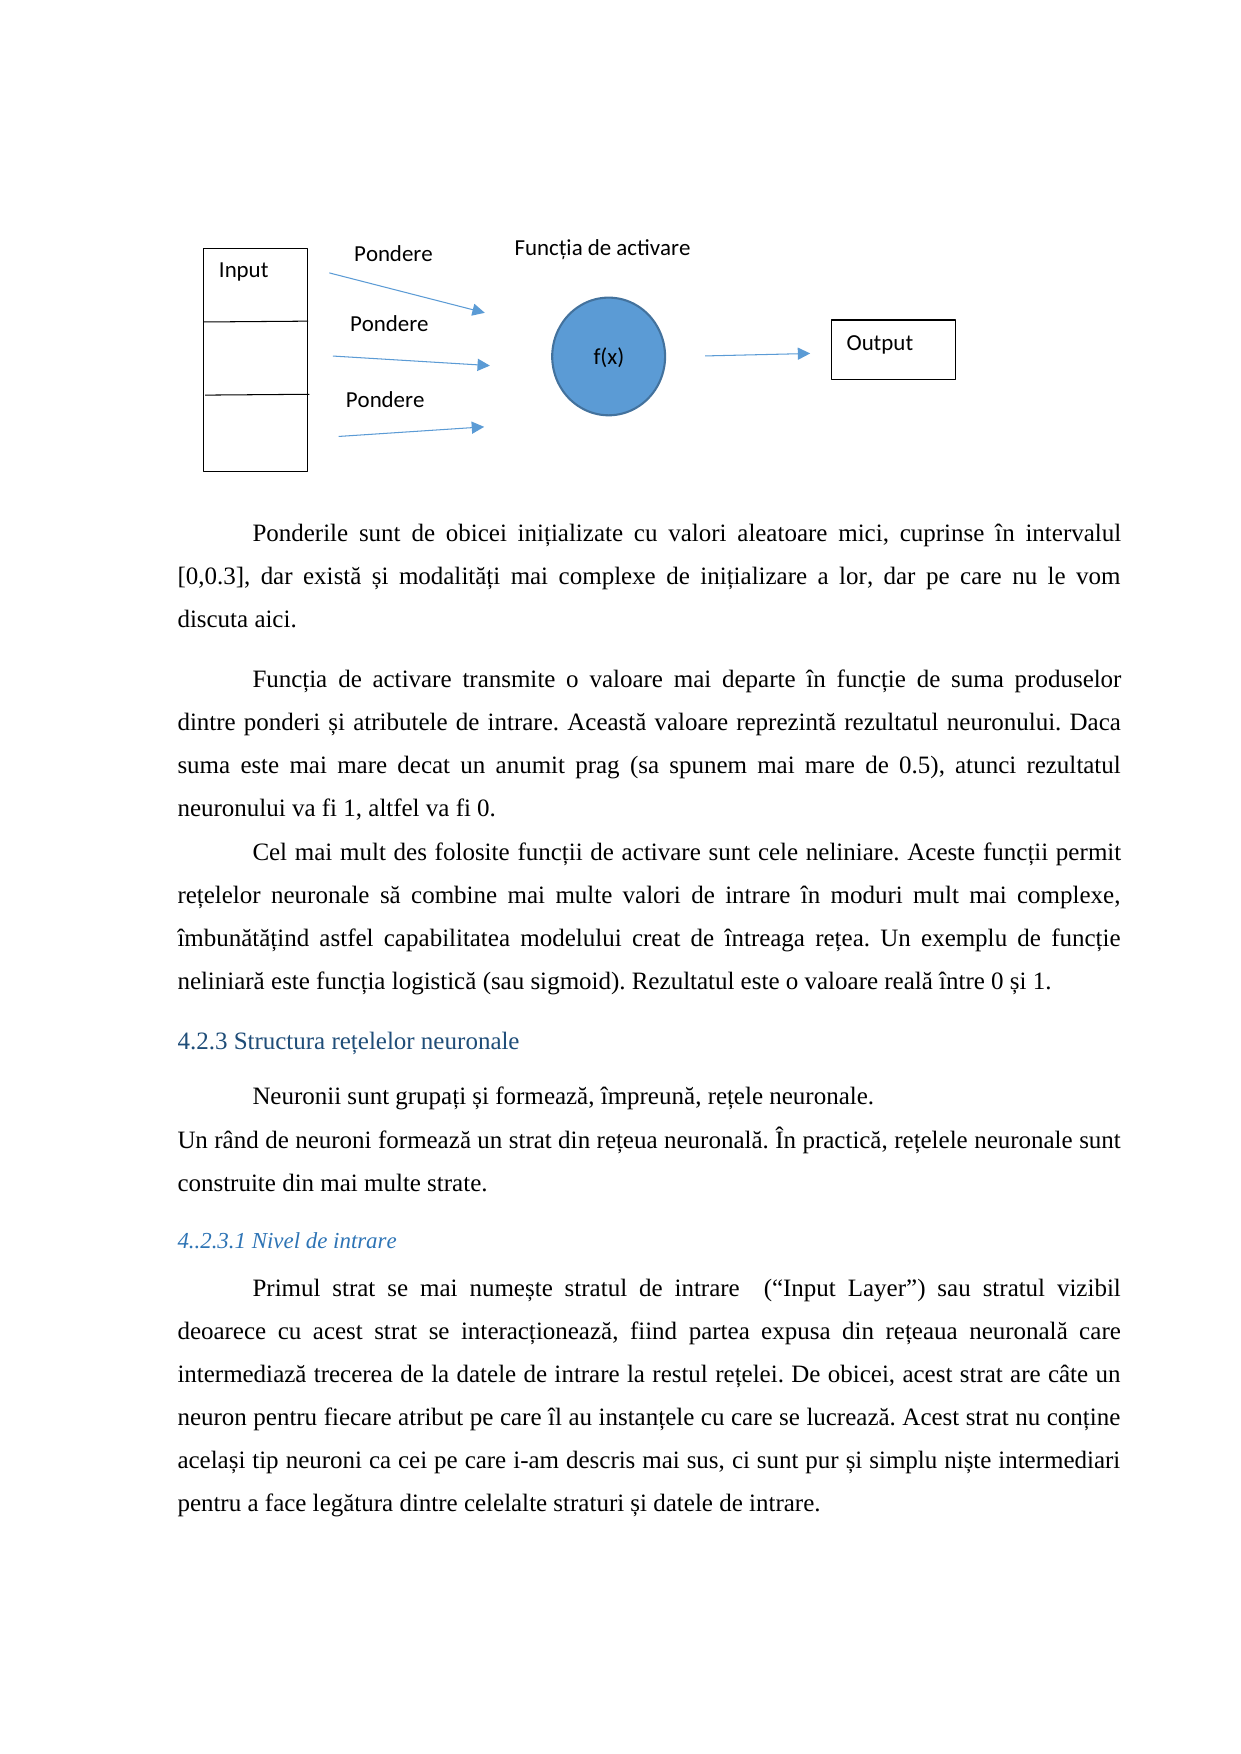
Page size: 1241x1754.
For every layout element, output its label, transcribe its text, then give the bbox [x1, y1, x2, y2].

subtitle 4..2.3.1 Nivel de intrare [177, 1228, 1122, 1254]
text Ponderile sunt de obicei inițializate cu valori aleatoare mici, cuprinse în intervalul [0,0.3], dar există și modalități mai complexe de inițializare a lor, dar pe care nu le vom discuta aici. [177, 518, 1122, 633]
subtitle 4.2.3 Structura rețelelor neuronale [177, 1026, 1122, 1054]
text Neuronii sunt grupați și formează, împreună, rețele neuronale. [177, 1081, 1122, 1110]
text Primul strat se mai numește stratul de intrare (“Input Layer”) sau stratul vizibil deoarece cu acest strat se interacționează, fiind partea expusa din rețeaua neuronală care intermediază trecerea de la datele de intrare la restul rețelei. De obicei, acest strat are câte un neuron pentru fiecare atribut pe care îl au instanțele cu care se lucrează. Acest strat nu conține același tip neuroni ca cei pe care i-am descris mai sus, ci sunt pur și simplu niște intermediari pentru a face legătura dintre celelalte straturi și datele de intrare. [177, 1273, 1122, 1517]
text Cel mai mult des folosite funcții de activare sunt cele neliniare. Aceste funcții permit rețelelor neuronale să combine mai multe valori de intrare în moduri mult mai complexe, îmbunătățind astfel capabilitatea modelului creat de întreaga rețea. Un exemplu de funcție neliniară este funcția logistică (sau sigmoid). Rezultatul este o valoare reală între 0 și 1. [177, 837, 1122, 995]
text Funcția de activare transmite o valoare mai departe în funcție de suma produselor dintre ponderi și atributele de intrare. Această valoare reprezintă rezultatul neuronului. Daca suma este mai mare decat un anumit prag (sa spunem mai mare de 0.5), atunci rezultatul neuronului va fi 1, altfel va fi 0. [177, 664, 1122, 822]
text Un rând de neuroni formează un strat din rețeua neuronală. În practică, rețelele neuronale sunt construite din mai multe strate. [177, 1125, 1122, 1197]
